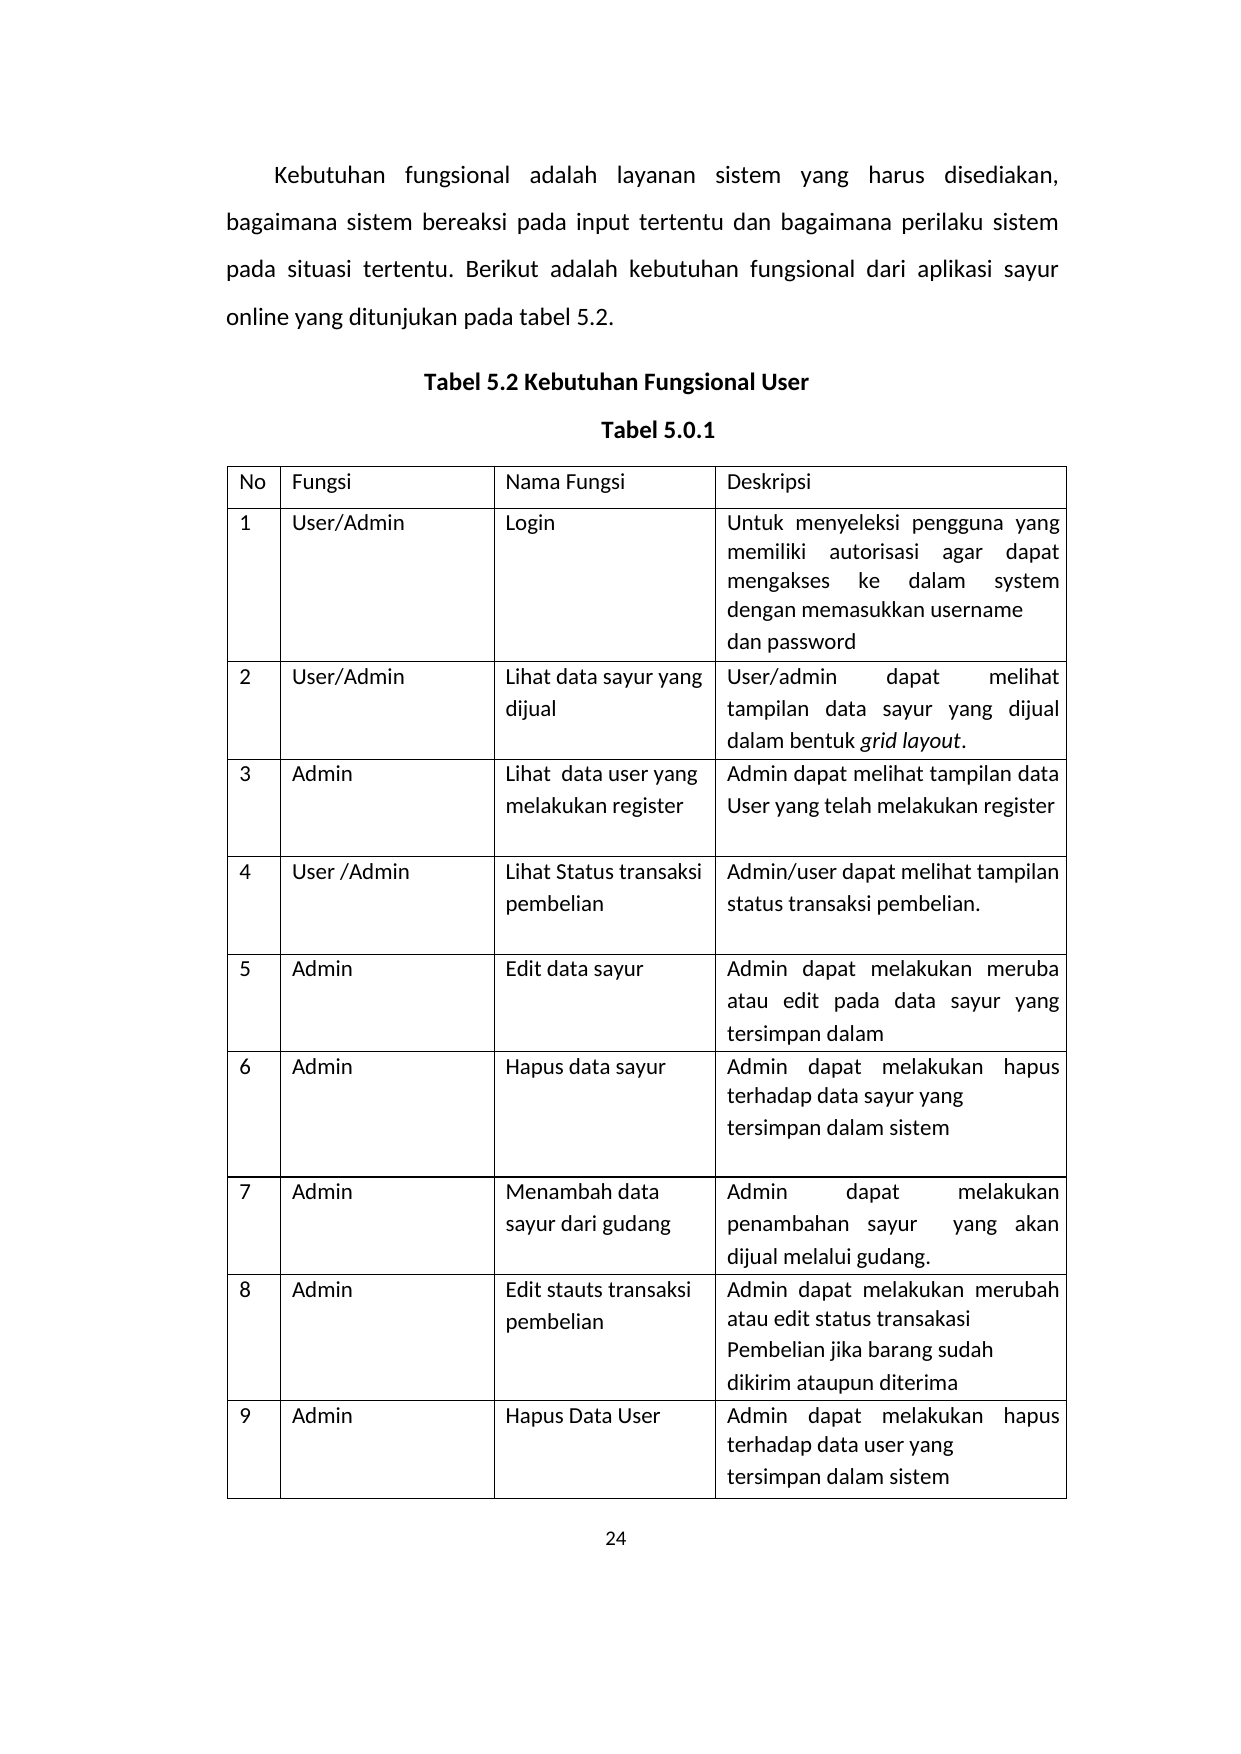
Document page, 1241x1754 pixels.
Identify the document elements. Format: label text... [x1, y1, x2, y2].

table_cell User/Admin [281, 662, 494, 758]
table_cell User /Admin [281, 857, 494, 953]
table_cell User/admin dapat melihat tampilan data sayur yang dijual dalam bentuk grid layout. [716, 662, 1066, 758]
table_cell Edit stauts transaksi pembelian [495, 1275, 715, 1400]
table_cell 6 [228, 1052, 280, 1176]
table_cell Admin dapat melakukan hapus terhadap data sayur yang tersimpan dalam sistem [716, 1052, 1066, 1176]
table_cell Admin [281, 1401, 494, 1497]
table_cell Login [495, 509, 715, 661]
table_cell Admin dapat melakukan meruba atau edit pada data sayur yang tersimpan dalam [716, 955, 1066, 1051]
table_cell Menambah data sayur dari gudang [495, 1178, 715, 1274]
table_cell 8 [228, 1275, 280, 1400]
text Tabel 5.2 Kebutuhan Fungsional User [141, 366, 1092, 396]
table_cell 9 [228, 1401, 280, 1497]
table_cell Hapus data sayur [495, 1052, 715, 1176]
table_cell User/Admin [281, 509, 494, 661]
table_cell 2 [228, 662, 280, 758]
table_header No [228, 467, 280, 507]
table_header Nama Fungsi [495, 467, 715, 507]
table_cell Untuk menyeleksi pengguna yang memiliki autorisasi agar dapat mengakses ke dalam system dengan memasukkan username dan password [716, 509, 1066, 661]
table_cell 3 [228, 760, 280, 856]
table_cell 5 [228, 955, 280, 1051]
table_header Deskripsi [716, 467, 1066, 507]
table_cell Lihat Status transaksi pembelian [495, 857, 715, 953]
table_cell Admin dapat melakukan hapus terhadap data user yang tersimpan dalam sistem [716, 1401, 1066, 1497]
table_cell 1 [228, 509, 280, 661]
table_cell Hapus Data User [495, 1401, 715, 1497]
table_header Fungsi [281, 467, 494, 507]
table_cell Edit data sayur [495, 955, 715, 1051]
table_cell 4 [228, 857, 280, 953]
table_cell Admin [281, 1178, 494, 1274]
table_cell Admin dapat melakukan merubah atau edit status transakasi Pembelian jika barang sudah dikirim ataupun diterima [716, 1275, 1066, 1400]
table_cell Admin dapat melakukan penambahan sayur yang akan dijual melalui gudang. [716, 1178, 1066, 1274]
table_cell Admin [281, 955, 494, 1051]
text Kebutuhan fungsional adalah layanan sistem yang harus disediakan, bagaimana sistem bereaksi pada input tertentu dan bagaimana perilaku sistem pada situasi tertentu. Berikut adalah kebutuhan fungsional dari aplikasi sayur online yang ditunjukan pada tabel 5.2. [226, 159, 1060, 331]
table_cell Lihat data sayur yang dijual [495, 662, 715, 758]
table_cell Lihat data user yang melakukan register [495, 760, 715, 856]
table_cell Admin [281, 1275, 494, 1400]
table_cell Admin dapat melihat tampilan data User yang telah melakukan register [716, 760, 1066, 856]
table_cell Admin [281, 760, 494, 856]
table_cell Admin/user dapat melihat tampilan status transaksi pembelian. [716, 857, 1066, 953]
table_cell 7 [228, 1178, 280, 1274]
table_cell Admin [281, 1052, 494, 1176]
